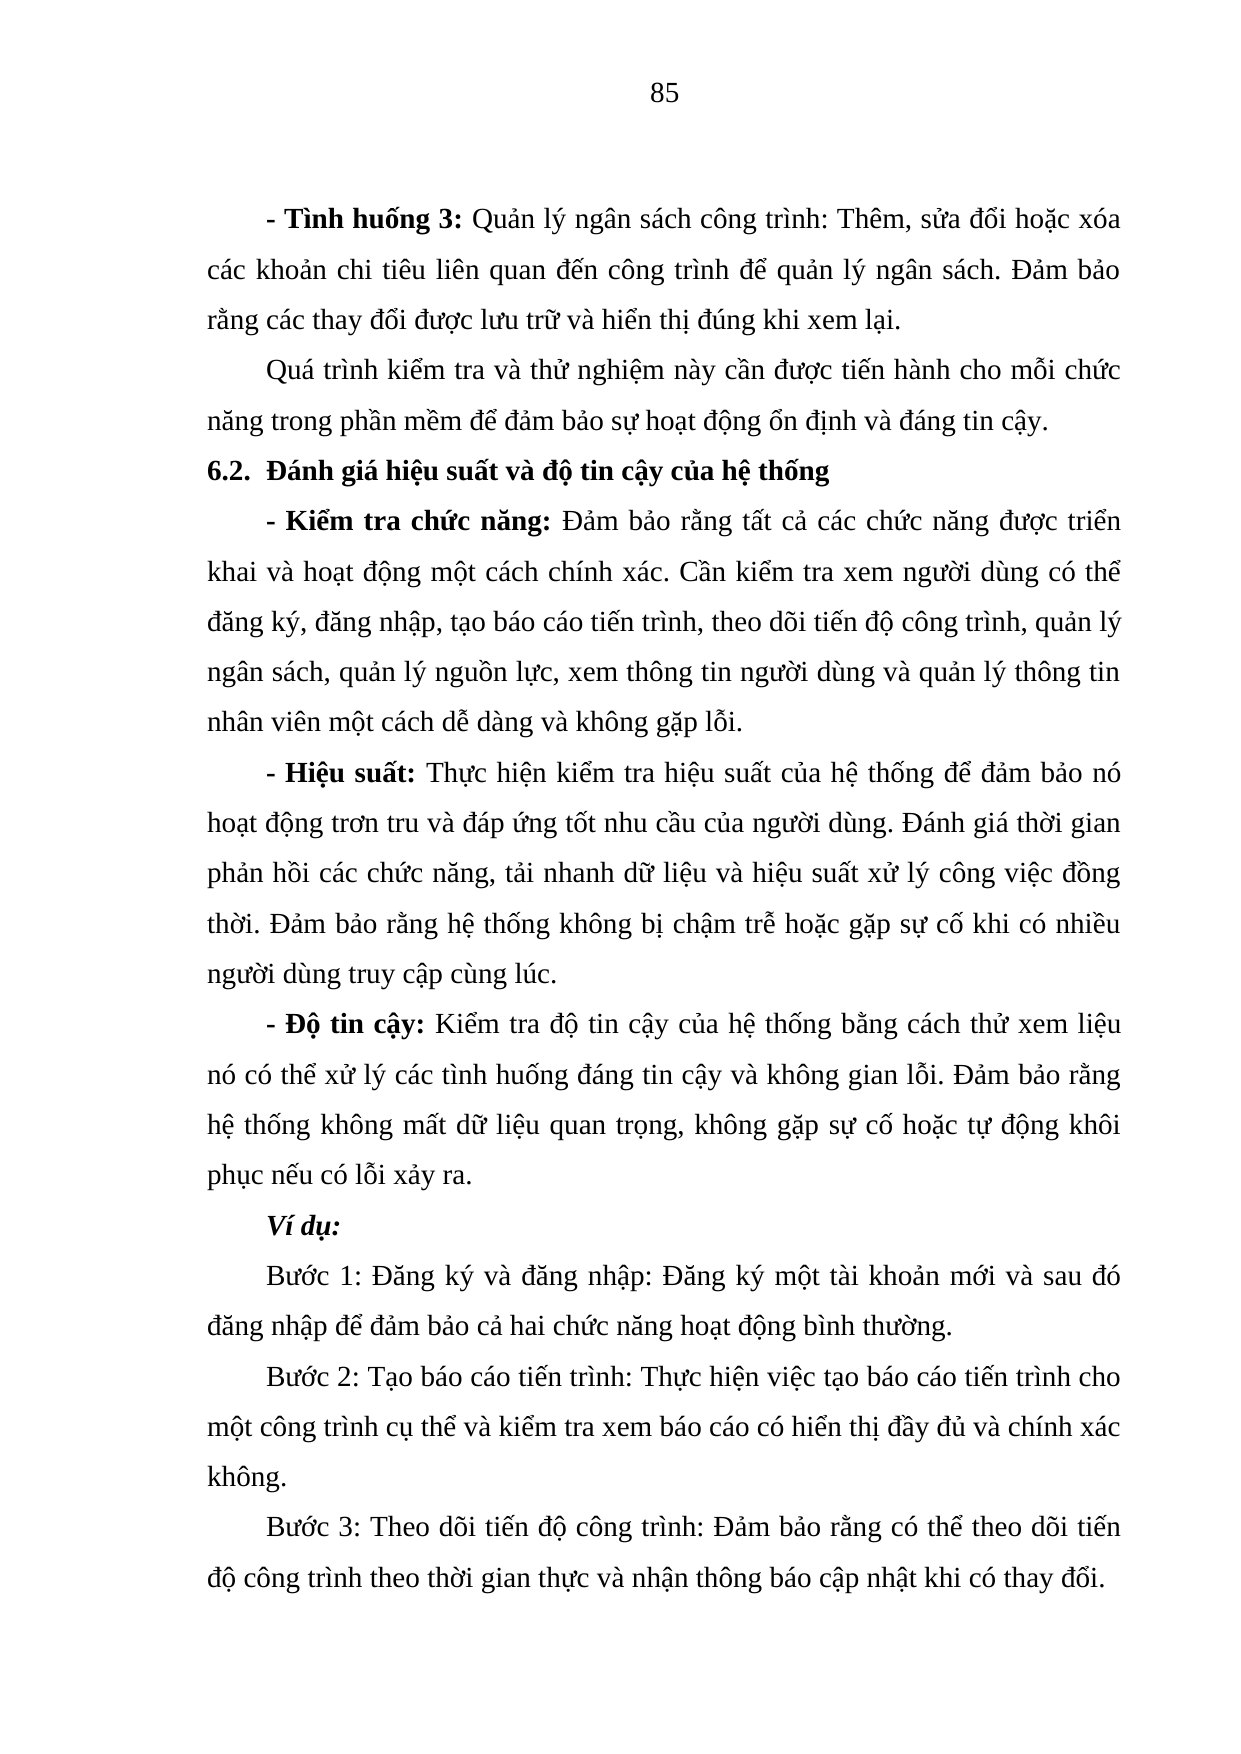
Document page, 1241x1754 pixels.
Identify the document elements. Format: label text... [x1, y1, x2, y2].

text - Hiệu suất: Thực hiện kiểm tra hiệu suất của hệ thống để đảm bảo nó hoạt động trơn tru và đáp ứng tốt nhu cầu của người dùng. Đánh giá thời gian phản hồi các chức năng, tải nhanh dữ liệu và hiệu suất xử lý công việc đồng thời. Đảm bảo rằng hệ thống không bị chậm trễ hoặc gặp sự cố khi có nhiều người dùng truy cập cùng lúc. [207, 755, 1122, 990]
text - Độ tin cậy: Kiểm tra độ tin cậy của hệ thống bằng cách thử xem liệu nó có thể xử lý các tình huống đáng tin cậy và không gian lỗi. Đảm bảo rằng hệ thống không mất dữ liệu quan trọng, không gặp sự cố hoặc tự động khôi phục nếu có lỗi xảy ra. [207, 1006, 1122, 1191]
text Quá trình kiểm tra và thử nghiệm này cần được tiến hành cho mỗi chức năng trong phần mềm để đảm bảo sự hoạt động ổn định và đáng tin cậy. [207, 352, 1122, 436]
text - Tình huống 3: Quản lý ngân sách công trình: Thêm, sửa đổi hoặc xóa các khoản chi tiêu liên quan đến công trình để quản lý ngân sách. Đảm bảo rằng các thay đổi được lưu trữ và hiển thị đúng khi xem lại. [207, 201, 1122, 336]
text Bước 1: Đăng ký và đăng nhập: Đăng ký một tài khoản mới và sau đó đăng nhập để đảm bảo cả hai chức năng hoạt động bình thường. [207, 1258, 1122, 1342]
text Bước 3: Theo dõi tiến độ công trình: Đảm bảo rằng có thể theo dõi tiến độ công trình theo thời gian thực và nhận thông báo cập nhật khi có thay đổi. [207, 1509, 1122, 1593]
text - Kiểm tra chức năng: Đảm bảo rằng tất cả các chức năng được triển khai và hoạt động một cách chính xác. Cần kiểm tra xem người dùng có thể đăng ký, đăng nhập, tạo báo cáo tiến trình, theo dõi tiến độ công trình, quản lý ngân sách, quản lý nguồn lực, xem thông tin người dùng và quản lý thông tin nhân viên một cách dễ dàng và không gặp lỗi. [207, 503, 1122, 738]
subtitle Đánh giá hiệu suất và độ tin cậy của hệ thống [207, 453, 1122, 487]
text Bước 2: Tạo báo cáo tiến trình: Thực hiện việc tạo báo cáo tiến trình cho một công trình cụ thể và kiểm tra xem báo cáo có hiển thị đầy đủ và chính xác không. [207, 1359, 1122, 1493]
text Ví dụ: [207, 1208, 1122, 1241]
